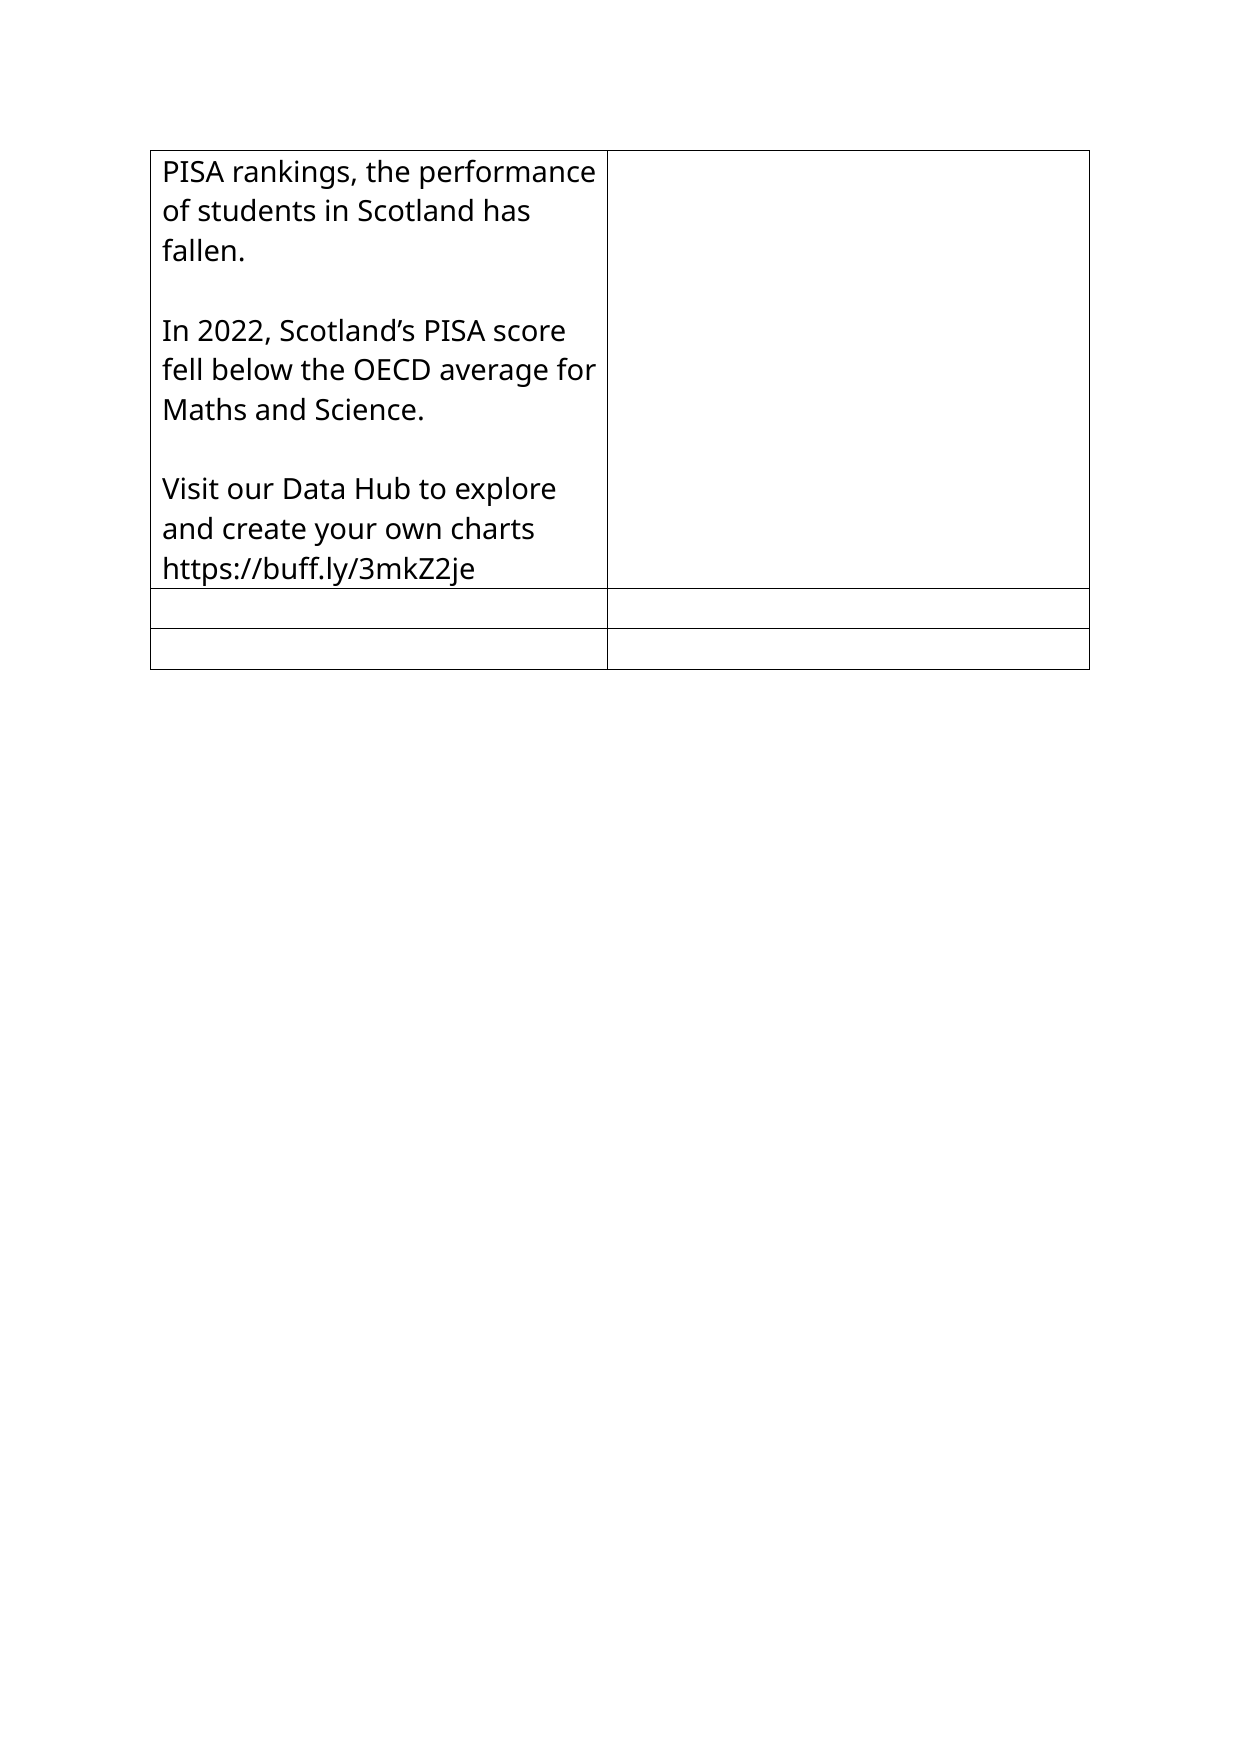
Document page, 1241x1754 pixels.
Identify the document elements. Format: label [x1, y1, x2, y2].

table_cell [608, 151, 1089, 588]
table_cell [151, 589, 607, 628]
table_cell [608, 629, 1089, 669]
table_cell [151, 629, 607, 669]
table_cell [151, 151, 607, 588]
table_cell [608, 589, 1089, 628]
